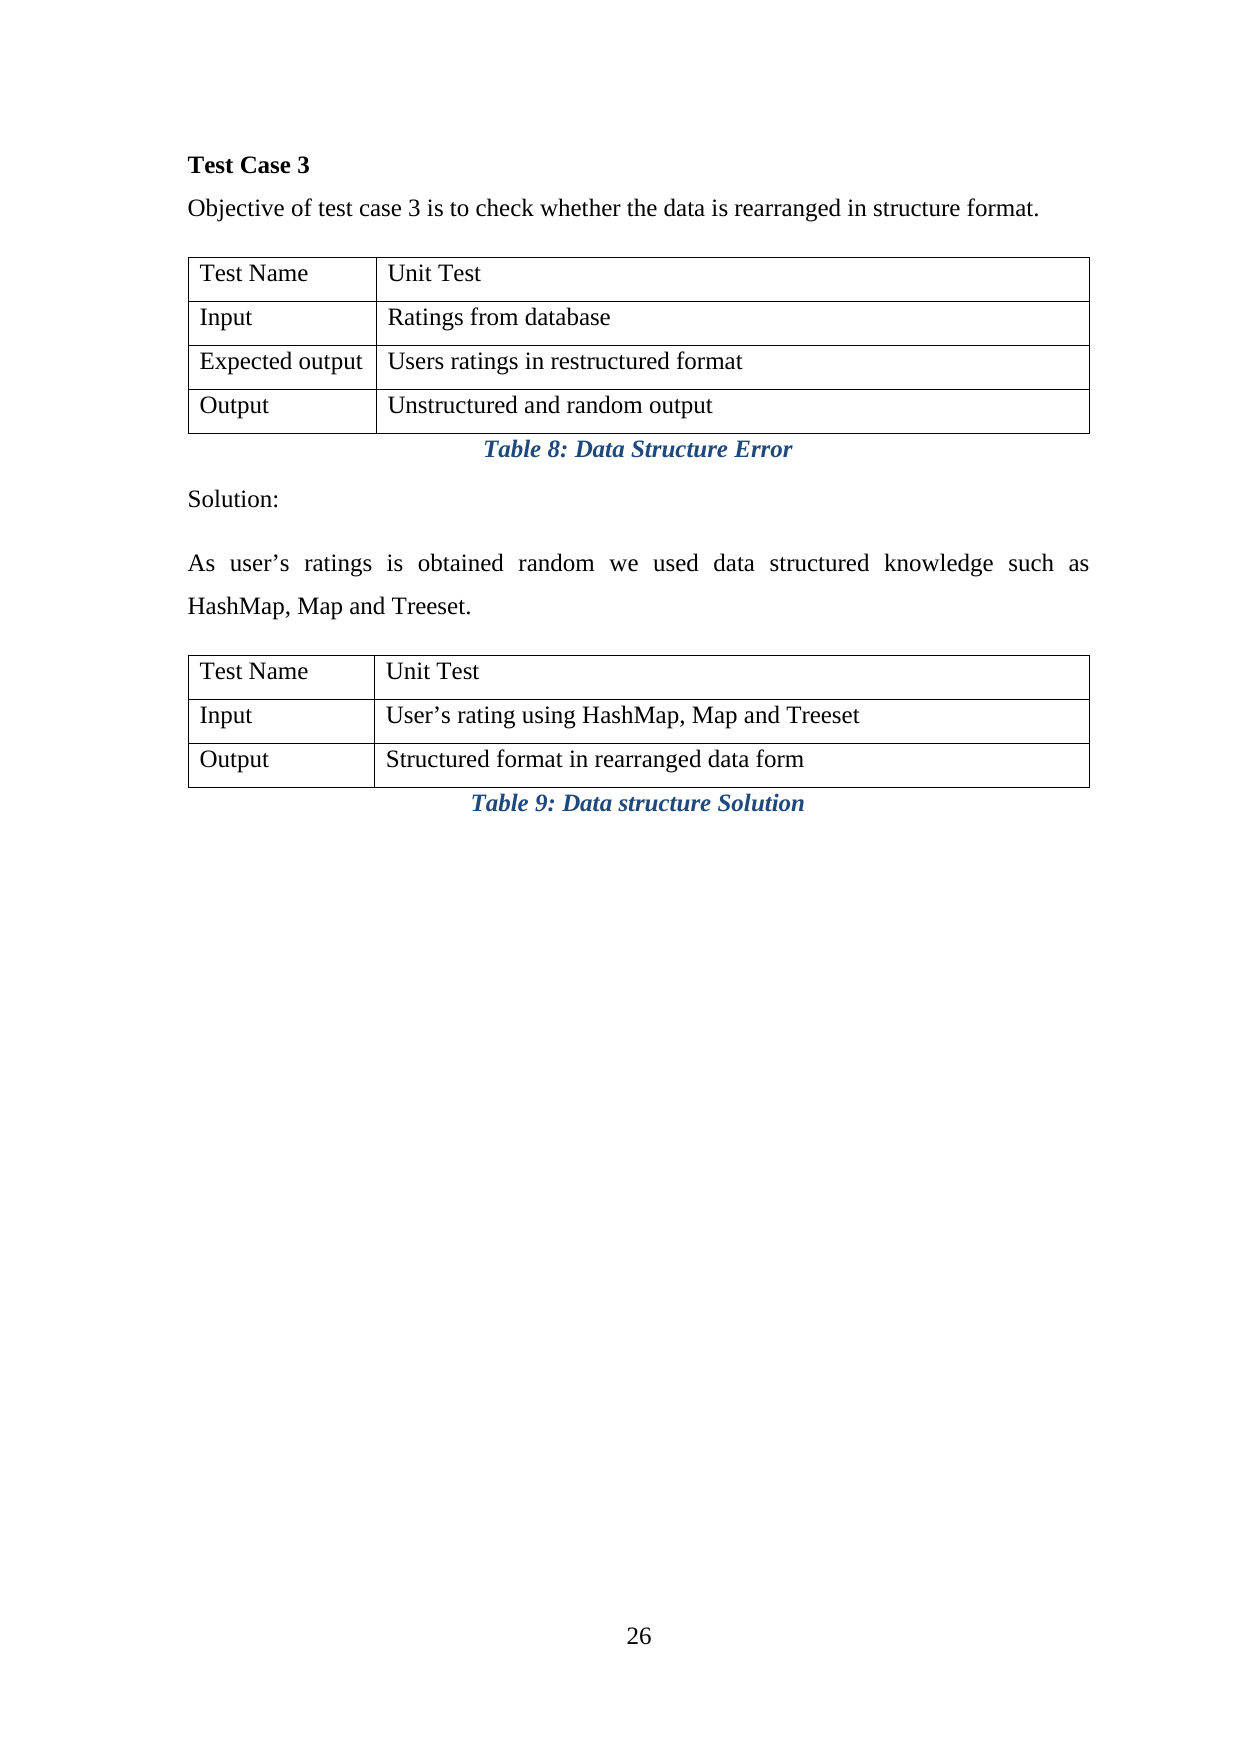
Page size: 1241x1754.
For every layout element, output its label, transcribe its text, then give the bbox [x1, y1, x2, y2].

table_cell Output [189, 390, 376, 433]
text Table 9: Data structure Solution [187, 788, 1090, 817]
table_cell User’s rating using HashMap, Map and Treeset [375, 700, 1089, 743]
table_cell Input [189, 700, 374, 743]
table_cell Users ratings in restructured format [377, 346, 1089, 389]
table_header Test Name [189, 656, 374, 699]
table_header Unit Test [375, 656, 1089, 699]
text As user’s ratings is obtained random we used data structured knowledge such as HashMap, Map and Treeset. [187, 548, 1090, 620]
text Test Case 3 [187, 150, 1090, 179]
table_cell Output [189, 744, 374, 787]
table_cell Unstructured and random output [377, 390, 1089, 433]
table_cell Ratings from database [377, 302, 1089, 345]
table_cell Structured format in rearranged data form [375, 744, 1089, 787]
text Solution: [187, 484, 1090, 513]
text Objective of test case 3 is to check whether the data is rearranged in structure format. [187, 193, 1090, 222]
table_header Test Name [189, 258, 376, 301]
table_cell Input [189, 302, 376, 345]
table_cell Expected output [189, 346, 376, 389]
table_header Unit Test [377, 258, 1089, 301]
text Table 8: Data Structure Error [187, 434, 1090, 463]
